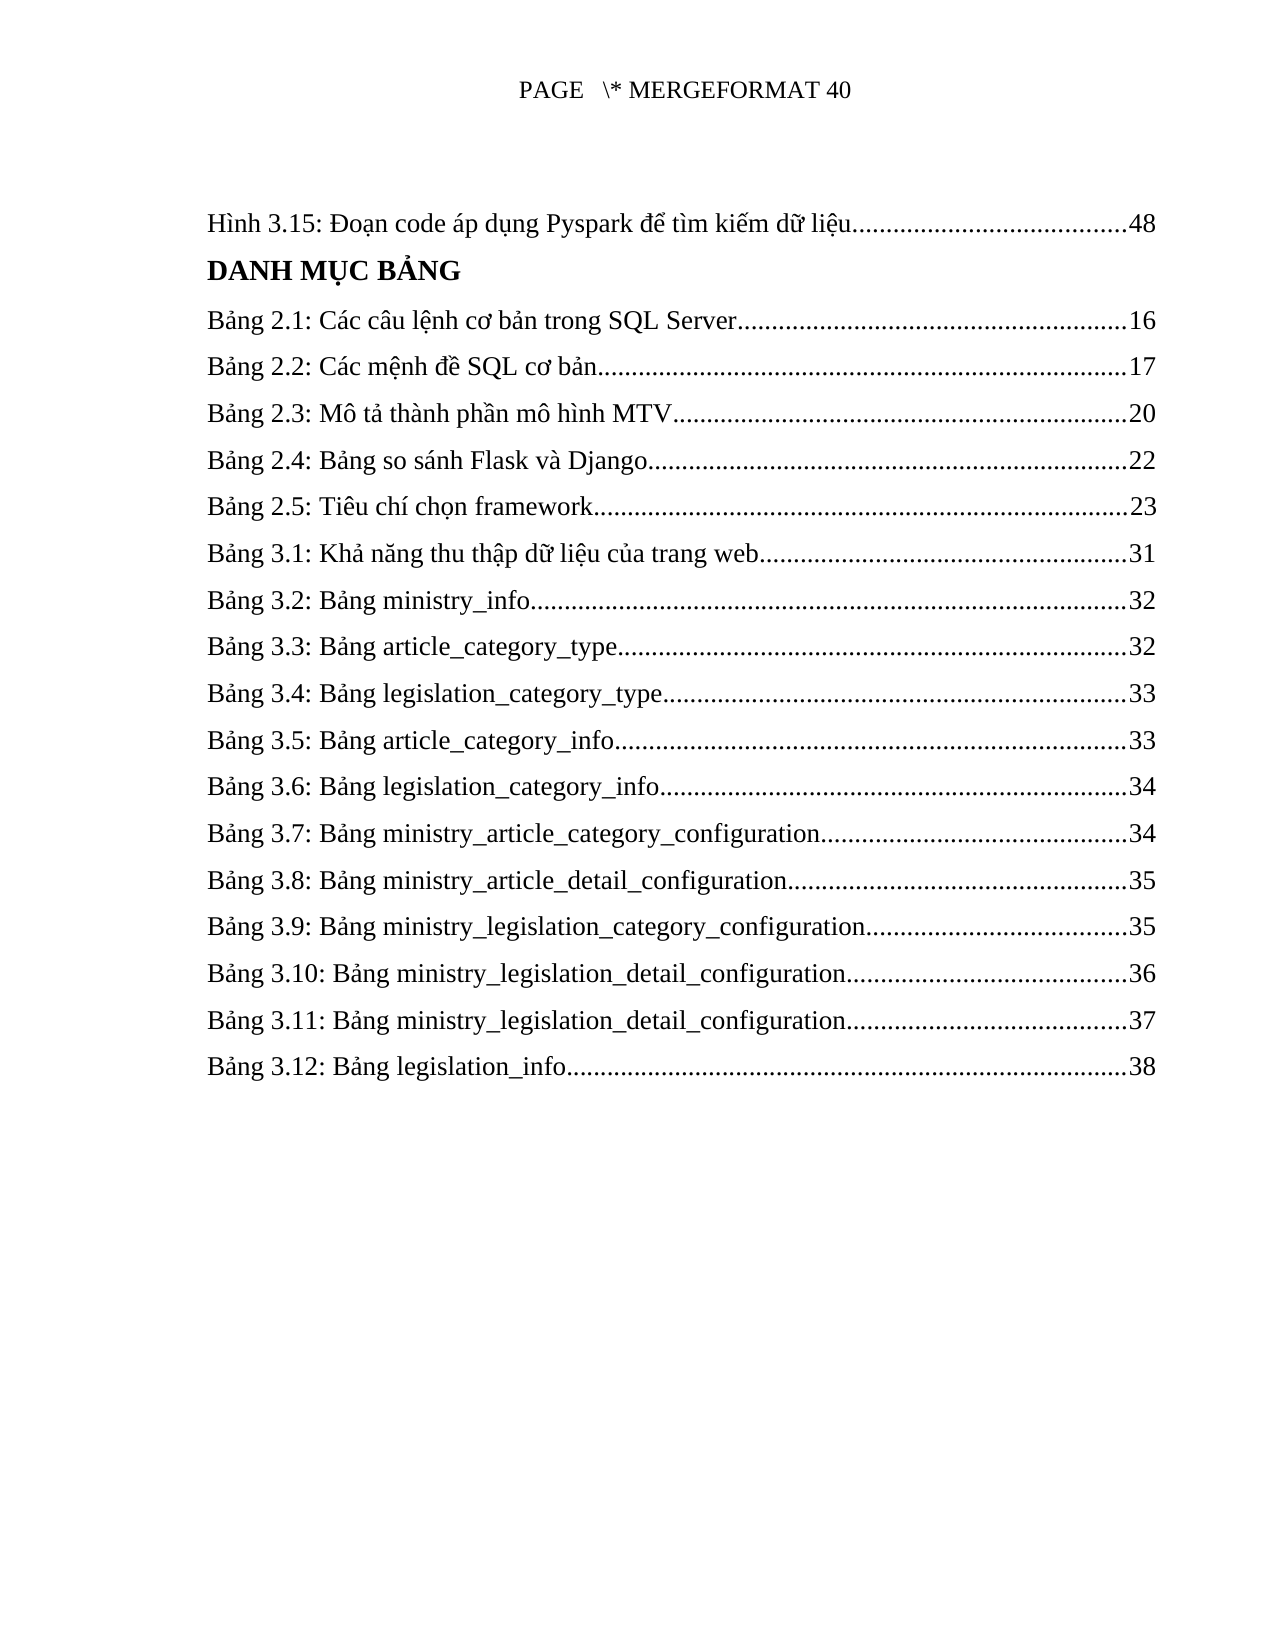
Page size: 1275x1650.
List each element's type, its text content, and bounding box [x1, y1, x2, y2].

text Bảng 3.8: Bảng ministry_article_detail_configuration 35 [207, 864, 1157, 895]
text Bảng 3.3: Bảng article_category_type 32 [207, 630, 1157, 662]
text Bảng 2.2: Các mệnh đề SQL cơ bản 17 [207, 350, 1157, 382]
text Bảng 3.4: Bảng legislation_category_type 33 [207, 677, 1157, 708]
text Bảng 3.5: Bảng article_category_info 33 [207, 724, 1157, 755]
text Bảng 3.7: Bảng ministry_article_category_configuration 34 [207, 817, 1157, 848]
text Bảng 3.6: Bảng legislation_category_info 34 [207, 770, 1157, 802]
text Bảng 3.2: Bảng ministry_info 32 [207, 584, 1157, 615]
text Bảng 2.1: Các câu lệnh cơ bản trong SQL Server 16 [207, 304, 1157, 335]
text Bảng 2.5: Tiêu chí chọn framework 23 [207, 490, 1157, 522]
text Bảng 2.3: Mô tả thành phần mô hình MTV 20 [207, 397, 1157, 428]
text Bảng 2.4: Bảng so sánh Flask và Django 22 [207, 444, 1157, 475]
text Bảng 3.9: Bảng ministry_legislation_category_configuration 35 [207, 910, 1157, 942]
text Bảng 3.10: Bảng ministry_legislation_detail_configuration 36 [207, 957, 1157, 988]
text Bảng 3.11: Bảng ministry_legislation_detail_configuration 37 [207, 1004, 1157, 1035]
text DANH MỤC BẢNG [207, 253, 1157, 287]
text Bảng 3.1: Khả năng thu thập dữ liệu của trang web 31 [207, 537, 1157, 568]
text Hình 3.15: Đoạn code áp dụng Pyspark để tìm kiếm dữ liệu 48 [207, 207, 1157, 238]
text Bảng 3.12: Bảng legislation_info 38 [207, 1050, 1157, 1082]
